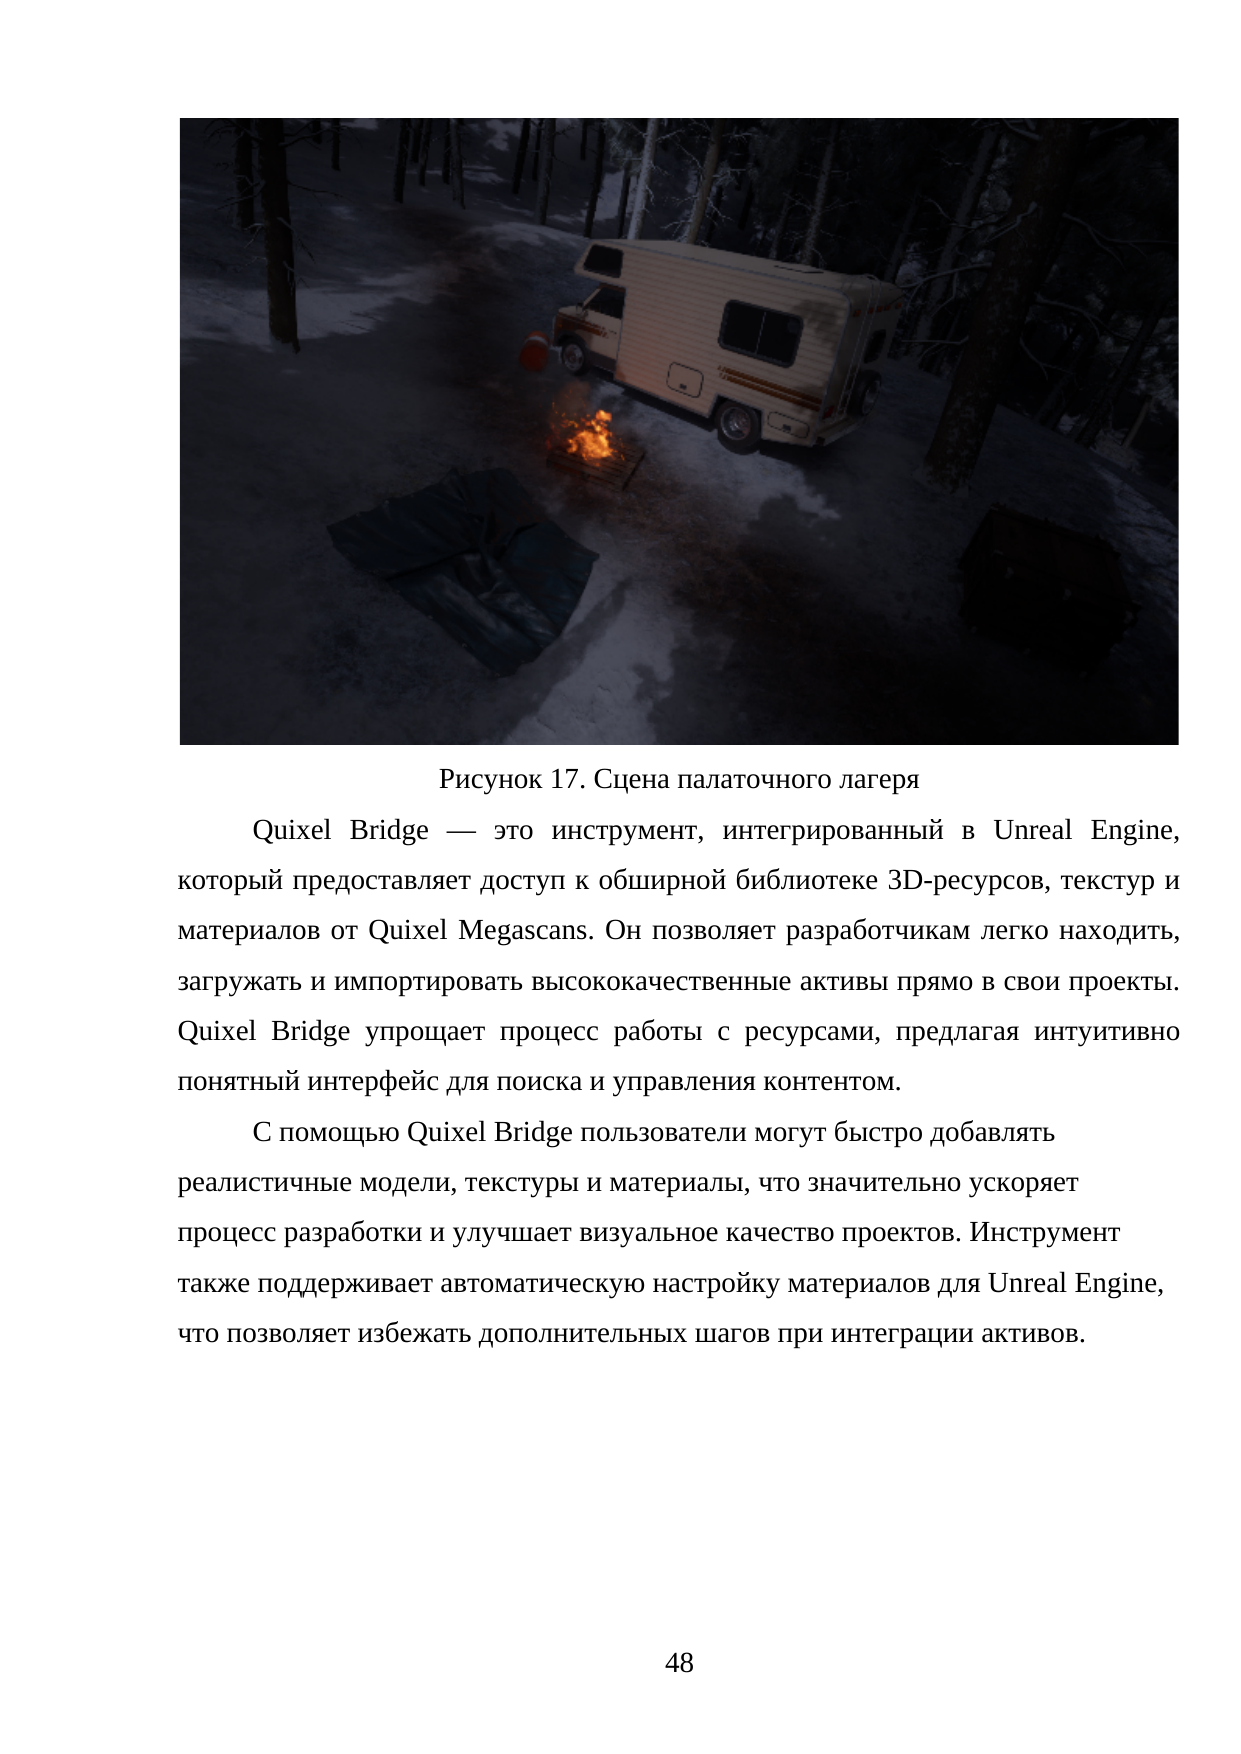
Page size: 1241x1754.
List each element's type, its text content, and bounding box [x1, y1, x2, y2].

text С помощью Quixel Bridge пользователи могут быстро добавлять реалистичные модели, текстуры и материалы, что значительно ускоряет процесс разработки и улучшает визуальное качество проектов. Инструмент также поддерживает автоматическую настройку материалов для Unreal Engine, что позволяет избежать дополнительных шагов при интеграции активов. [177, 1114, 1181, 1348]
text Рисунок 17. Сцена палаточного лагеря [177, 762, 1181, 795]
text Quixel Bridge — это инструмент, интегрированный в Unreal Engine, который предоставляет доступ к обширной библиотеке 3D-ресурсов, текстур и материалов от Quixel Megascans. Он позволяет разработчикам легко находить, загружать и импортировать высококачественные активы прямо в свои проекты. Quixel Bridge упрощает процесс работы с ресурсами, предлагая интуитивно понятный интерфейс для поиска и управления контентом. [177, 812, 1181, 1097]
picture [179, 118, 1179, 745]
